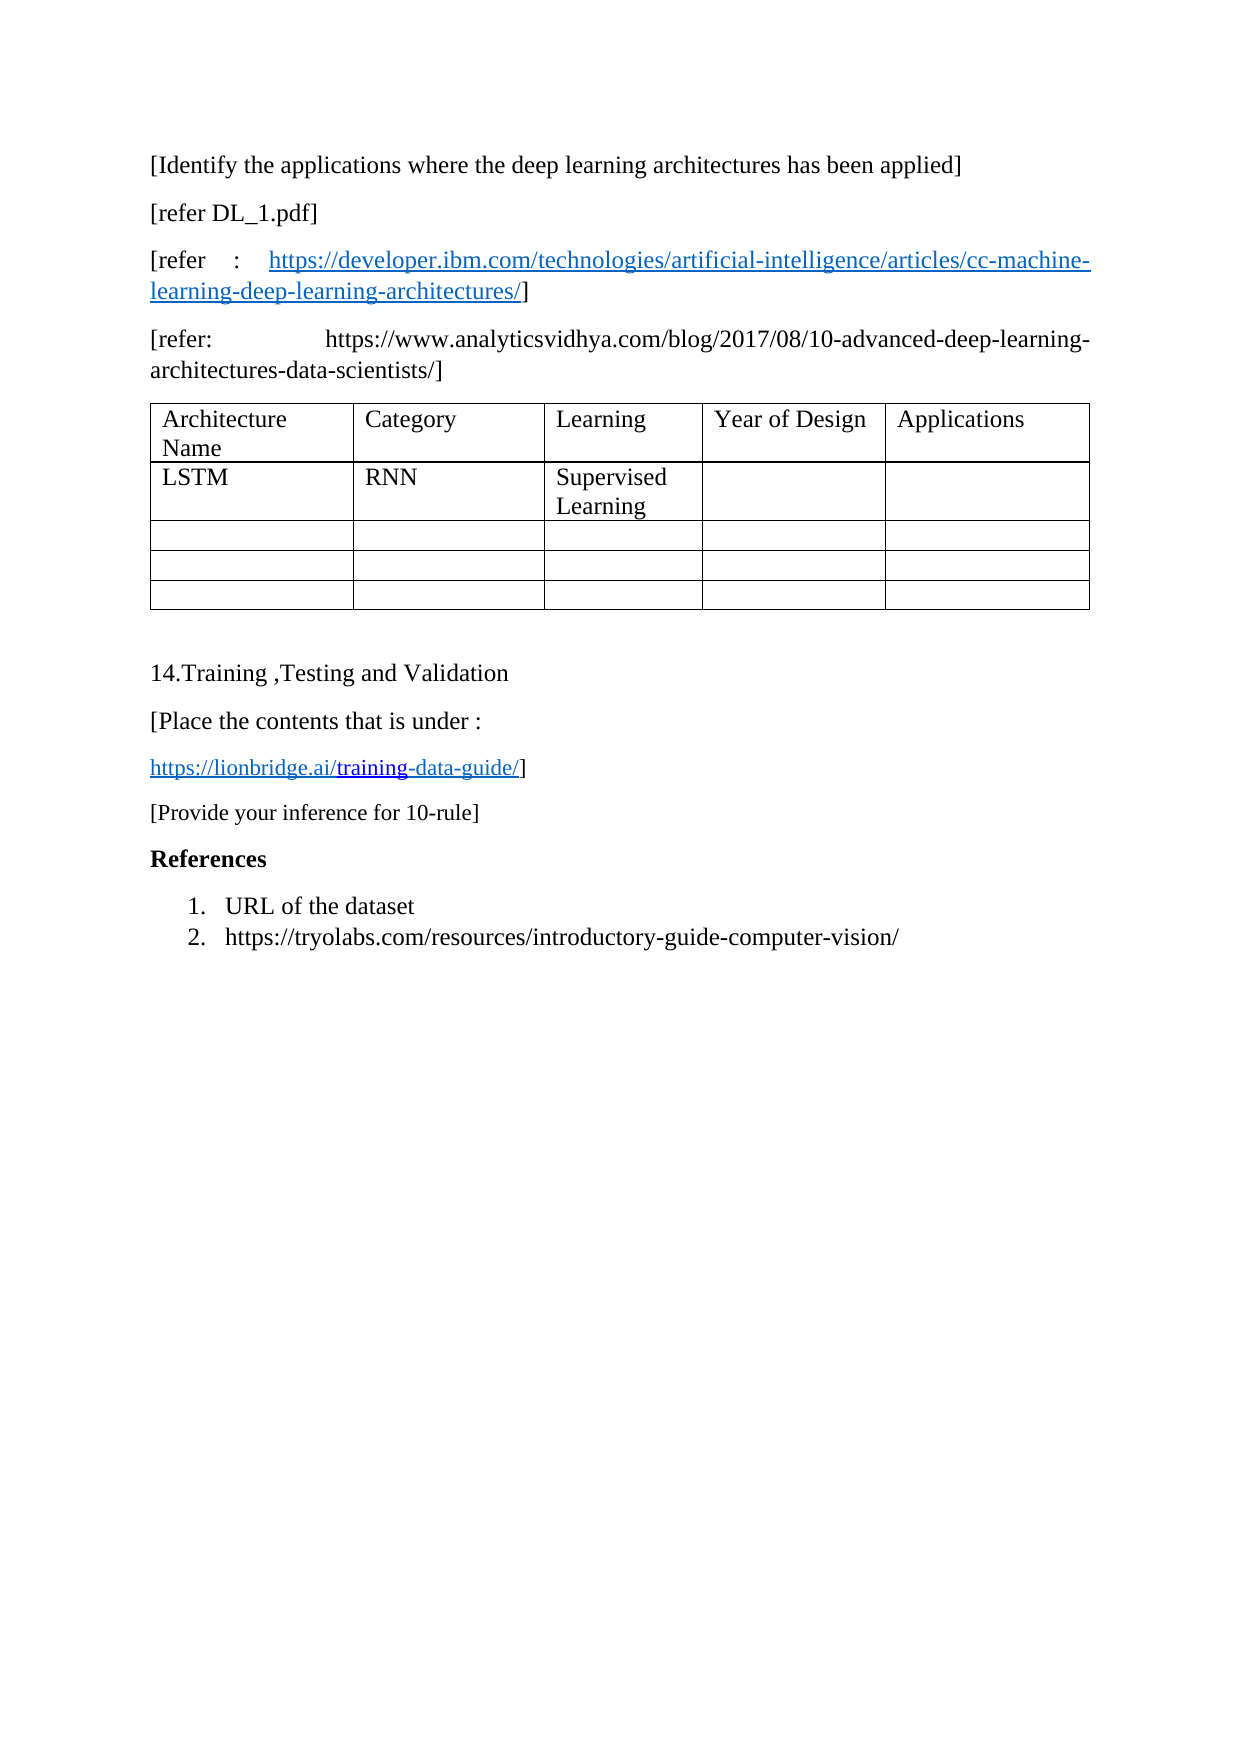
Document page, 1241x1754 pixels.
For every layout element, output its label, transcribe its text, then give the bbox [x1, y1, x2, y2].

text [refer DL_1.pdf] [150, 198, 1090, 226]
table_cell [886, 463, 1089, 520]
text https://lionbridge.ai/training-data-guide/] [150, 753, 1090, 780]
text [refer : https://developer.ibm.com/technologies/artificial-intelligence/articles/cc-machine-learning-deep-learning-architectures/] [150, 245, 1090, 305]
table_header Applications [886, 404, 1089, 461]
table_cell [151, 521, 353, 550]
table_cell [886, 521, 1089, 550]
table_cell [545, 551, 702, 579]
list URL of the dataset [187, 891, 1090, 920]
table_cell [545, 521, 702, 550]
table_cell [354, 581, 544, 609]
text References [150, 844, 1090, 872]
table_header Category [354, 404, 544, 461]
text [refer: https://www.analyticsvidhya.com/blog/2017/08/10-advanced-deep-learning-architectures-data-scientists/] [150, 324, 1090, 384]
text [Provide your inference for 10-rule] [150, 799, 1090, 825]
table_header Learning [545, 404, 702, 461]
table_cell RNN [354, 463, 544, 520]
table_cell [703, 463, 885, 520]
table_cell [703, 551, 885, 579]
table_cell [703, 581, 885, 609]
table_cell [354, 521, 544, 550]
text 14.Training ,Testing and Validation [150, 658, 1090, 687]
table_header Year of Design [703, 404, 885, 461]
table_cell [886, 581, 1089, 609]
list https://tryolabs.com/resources/introductory-guide-computer-vision/ [187, 922, 1090, 951]
table_cell [545, 581, 702, 609]
table_cell Supervised Learning [545, 463, 702, 520]
table_cell [151, 581, 353, 609]
text [Identify the applications where the deep learning architectures has been applied] [150, 150, 1090, 179]
table_cell LSTM [151, 463, 353, 520]
table_cell [354, 551, 544, 579]
text [Place the contents that is under : [150, 706, 1090, 734]
table_header Architecture Name [151, 404, 353, 461]
table_cell [886, 551, 1089, 579]
table_cell [703, 521, 885, 550]
table_cell [151, 551, 353, 579]
